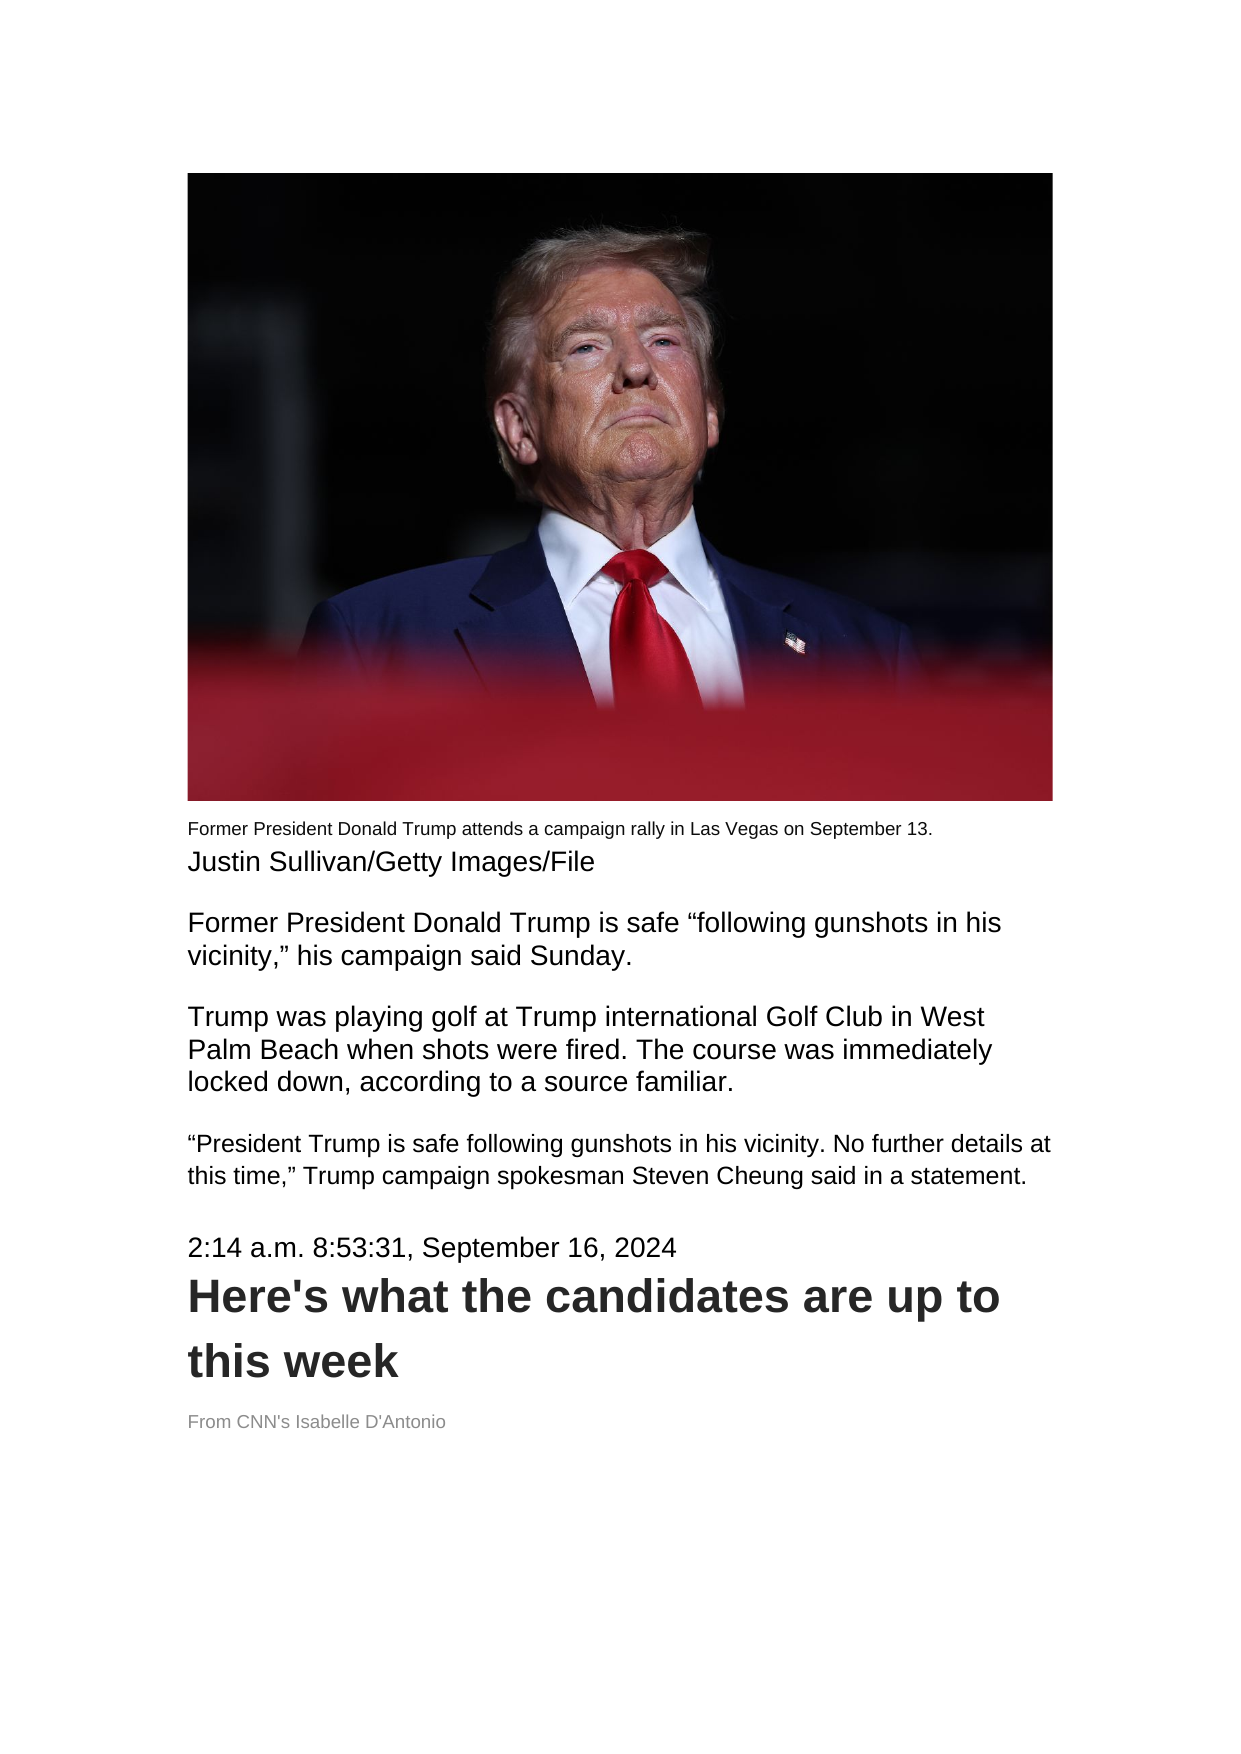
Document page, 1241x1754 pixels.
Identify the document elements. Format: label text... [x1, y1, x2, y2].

text 2:14 a.m. 8:53:31, September 16, 2024 [187, 1231, 1053, 1263]
text “President Trump is safe following gunshots in his vicinity. No further details at this time,” Trump campaign spokesman Steven Cheung said in a statement. [187, 1127, 1053, 1192]
text Justin Sullivan/Getty Images/File [187, 844, 1053, 877]
text Former President Donald Trump is safe “following gunshots in his vicinity,” his campaign said Sunday. [187, 906, 1053, 971]
text From CNN's Isabelle D'Antonio [187, 1406, 1053, 1438]
text Former President Donald Trump attends a campaign rally in Las Vegas on September 13. [187, 812, 1053, 844]
text Trump was playing golf at Trump international Golf Club in West Palm Beach when shots were fired. The course was immediately locked down, according to a source familiar. [187, 1000, 1053, 1098]
text Here's what the candidates are up to this week [187, 1263, 1053, 1393]
picture [187, 173, 1053, 801]
